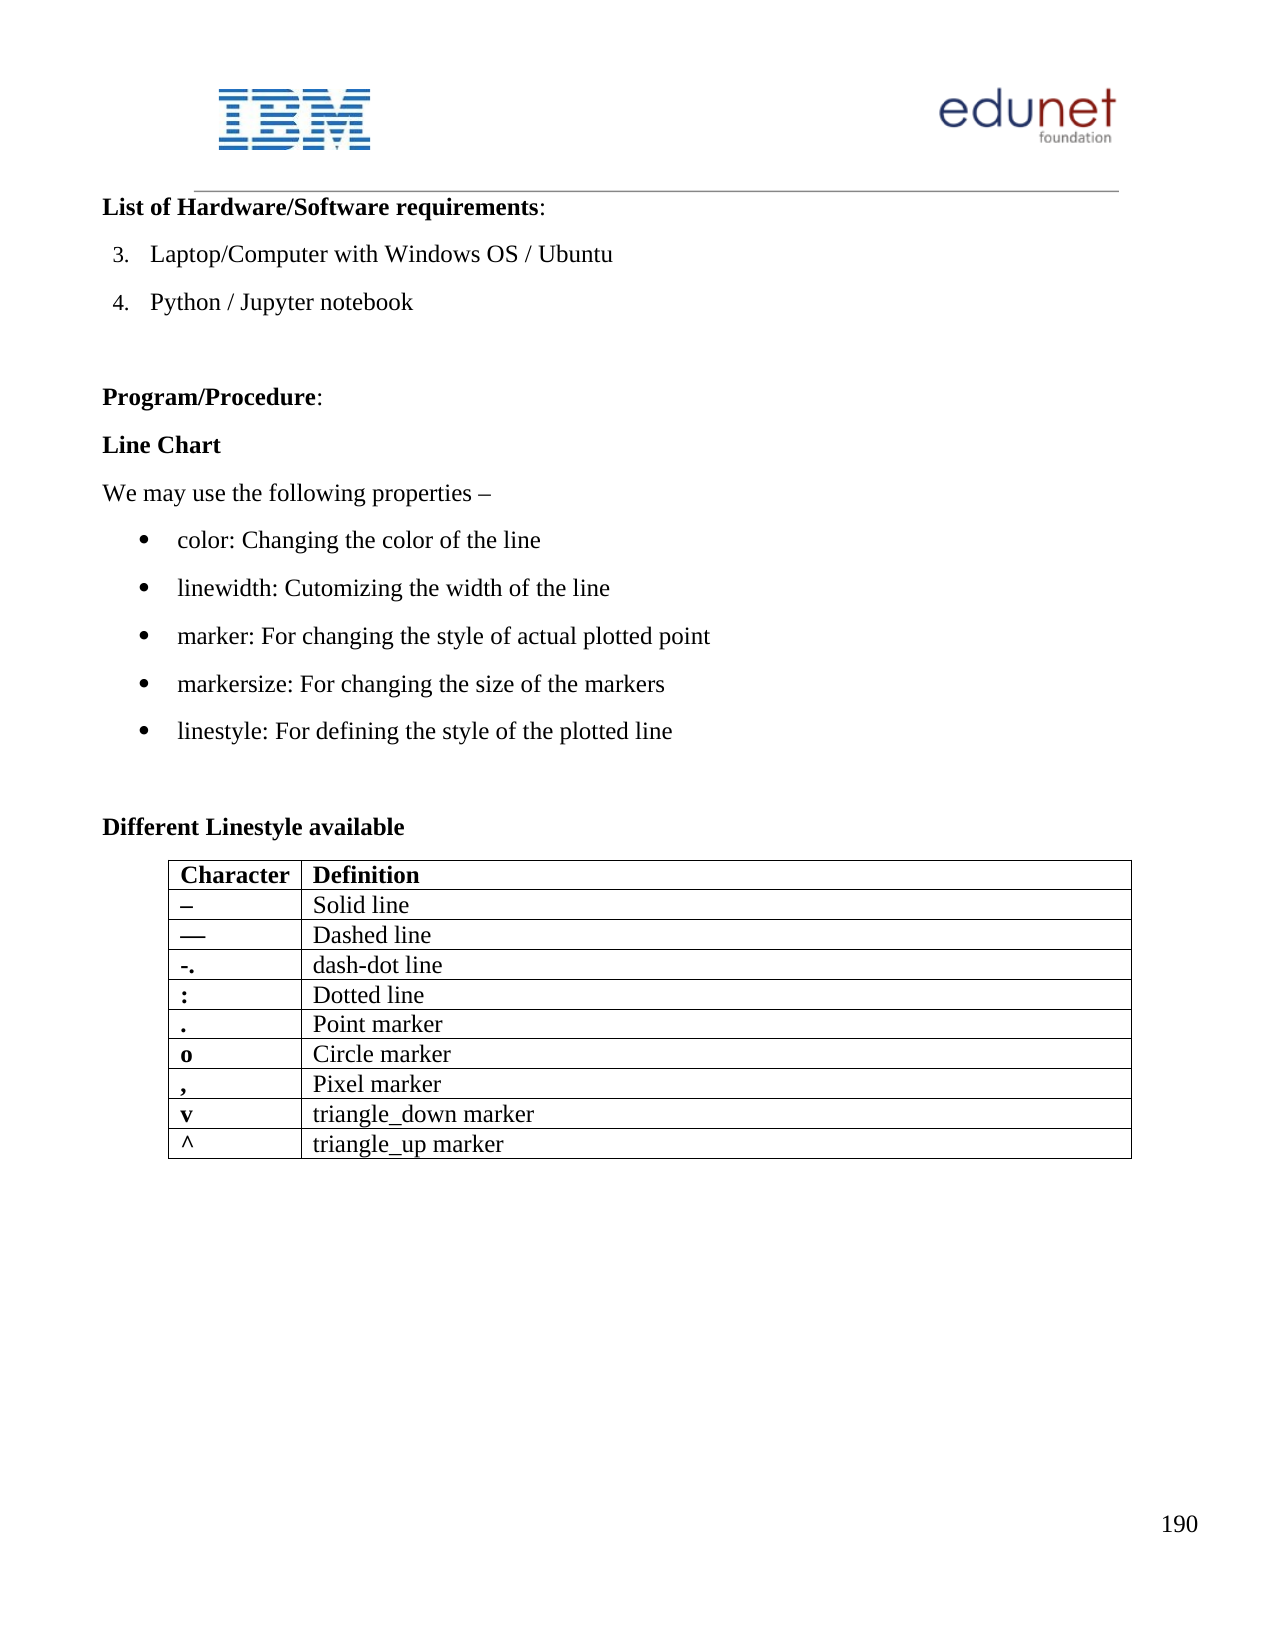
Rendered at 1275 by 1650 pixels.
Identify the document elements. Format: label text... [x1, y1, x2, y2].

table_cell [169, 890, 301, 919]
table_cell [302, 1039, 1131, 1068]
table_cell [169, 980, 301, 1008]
text Line Chart [102, 430, 1198, 459]
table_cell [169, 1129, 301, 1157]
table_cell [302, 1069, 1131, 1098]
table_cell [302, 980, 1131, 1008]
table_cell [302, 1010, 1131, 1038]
text Different Linestyle available [102, 812, 1198, 841]
text Program/Procedure: [102, 382, 1198, 411]
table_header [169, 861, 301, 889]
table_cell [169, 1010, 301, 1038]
text We may use the following properties – [102, 478, 1198, 507]
list marker: For changing the style of actual plotted point [139, 621, 1198, 650]
text List of Hardware/Software requirements: [102, 192, 1198, 220]
list color: Changing the color of the line [139, 526, 1198, 554]
list Laptop/Computer with Windows OS / Ubuntu [112, 239, 1198, 268]
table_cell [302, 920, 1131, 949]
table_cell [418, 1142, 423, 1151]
list Python / Jupyter notebook [112, 287, 1198, 316]
list linestyle: For defining the style of the plotted line [139, 716, 1198, 745]
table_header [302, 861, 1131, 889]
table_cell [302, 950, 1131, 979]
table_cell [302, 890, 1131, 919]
list markersize: For changing the size of the markers [139, 669, 1198, 697]
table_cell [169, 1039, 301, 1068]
list linewidth: Cutomizing the width of the line [139, 573, 1198, 602]
picture [937, 78, 1121, 150]
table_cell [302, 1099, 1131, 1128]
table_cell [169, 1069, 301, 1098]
picture [218, 89, 371, 150]
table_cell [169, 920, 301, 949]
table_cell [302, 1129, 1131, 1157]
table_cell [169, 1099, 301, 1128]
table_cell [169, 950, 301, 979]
